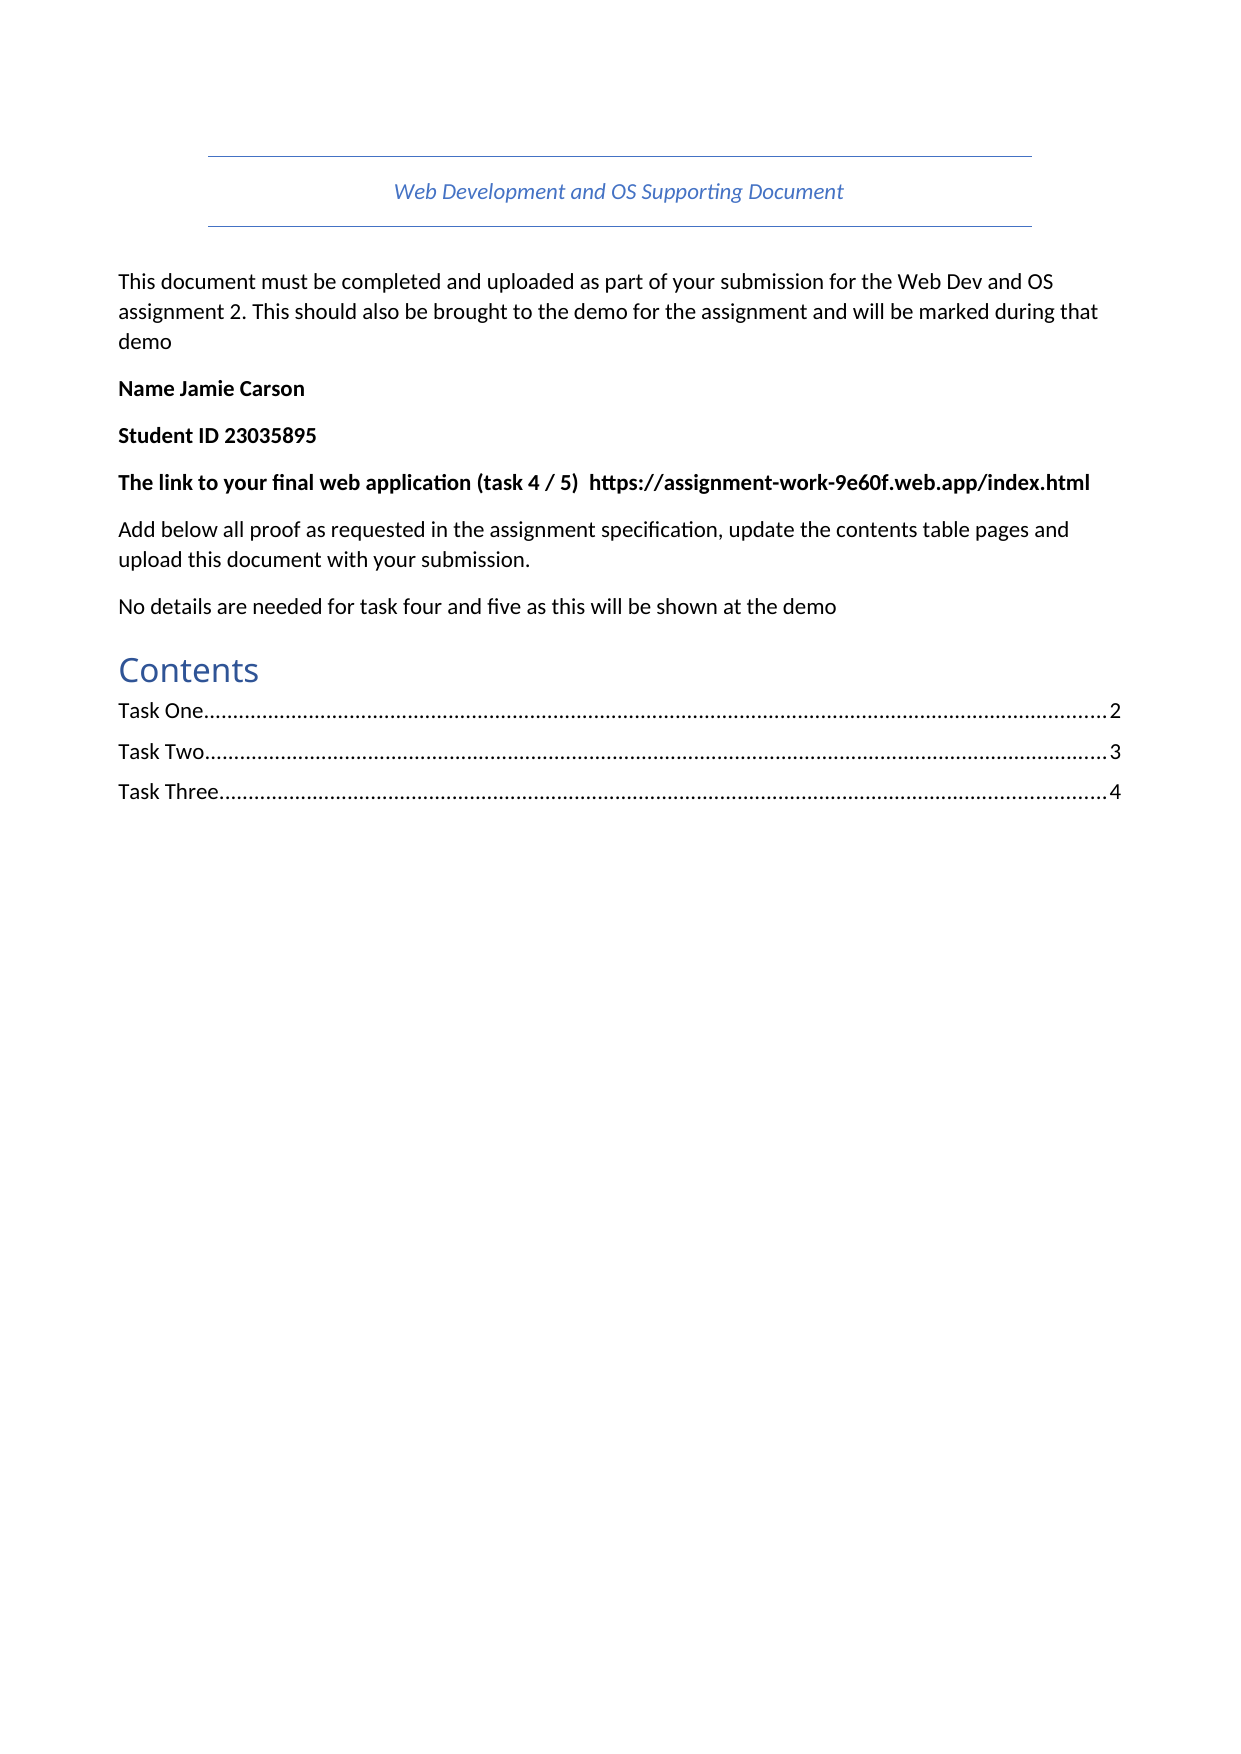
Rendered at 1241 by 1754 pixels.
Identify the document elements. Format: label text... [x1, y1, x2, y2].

text This document must be completed and uploaded as part of your submission for the Web Dev and OS assignment 2. This should also be brought to the demo for the assignment and will be marked during that demo [118, 267, 1122, 356]
text No details are needed for task four and five as this will be shown at the demo [118, 592, 1122, 620]
text Add below all proof as requested in the assignment specification, update the contents table pages and upload this document with your submission. [118, 515, 1122, 573]
text Web Development and OS Supporting Document [208, 157, 1032, 226]
text Student ID 23035895 [118, 421, 1122, 449]
text The link to your final web application (task 4 / 5) https://assignment-work-9e60f.web.app/index.html [118, 468, 1122, 496]
text Name Jamie Carson [118, 374, 1122, 402]
